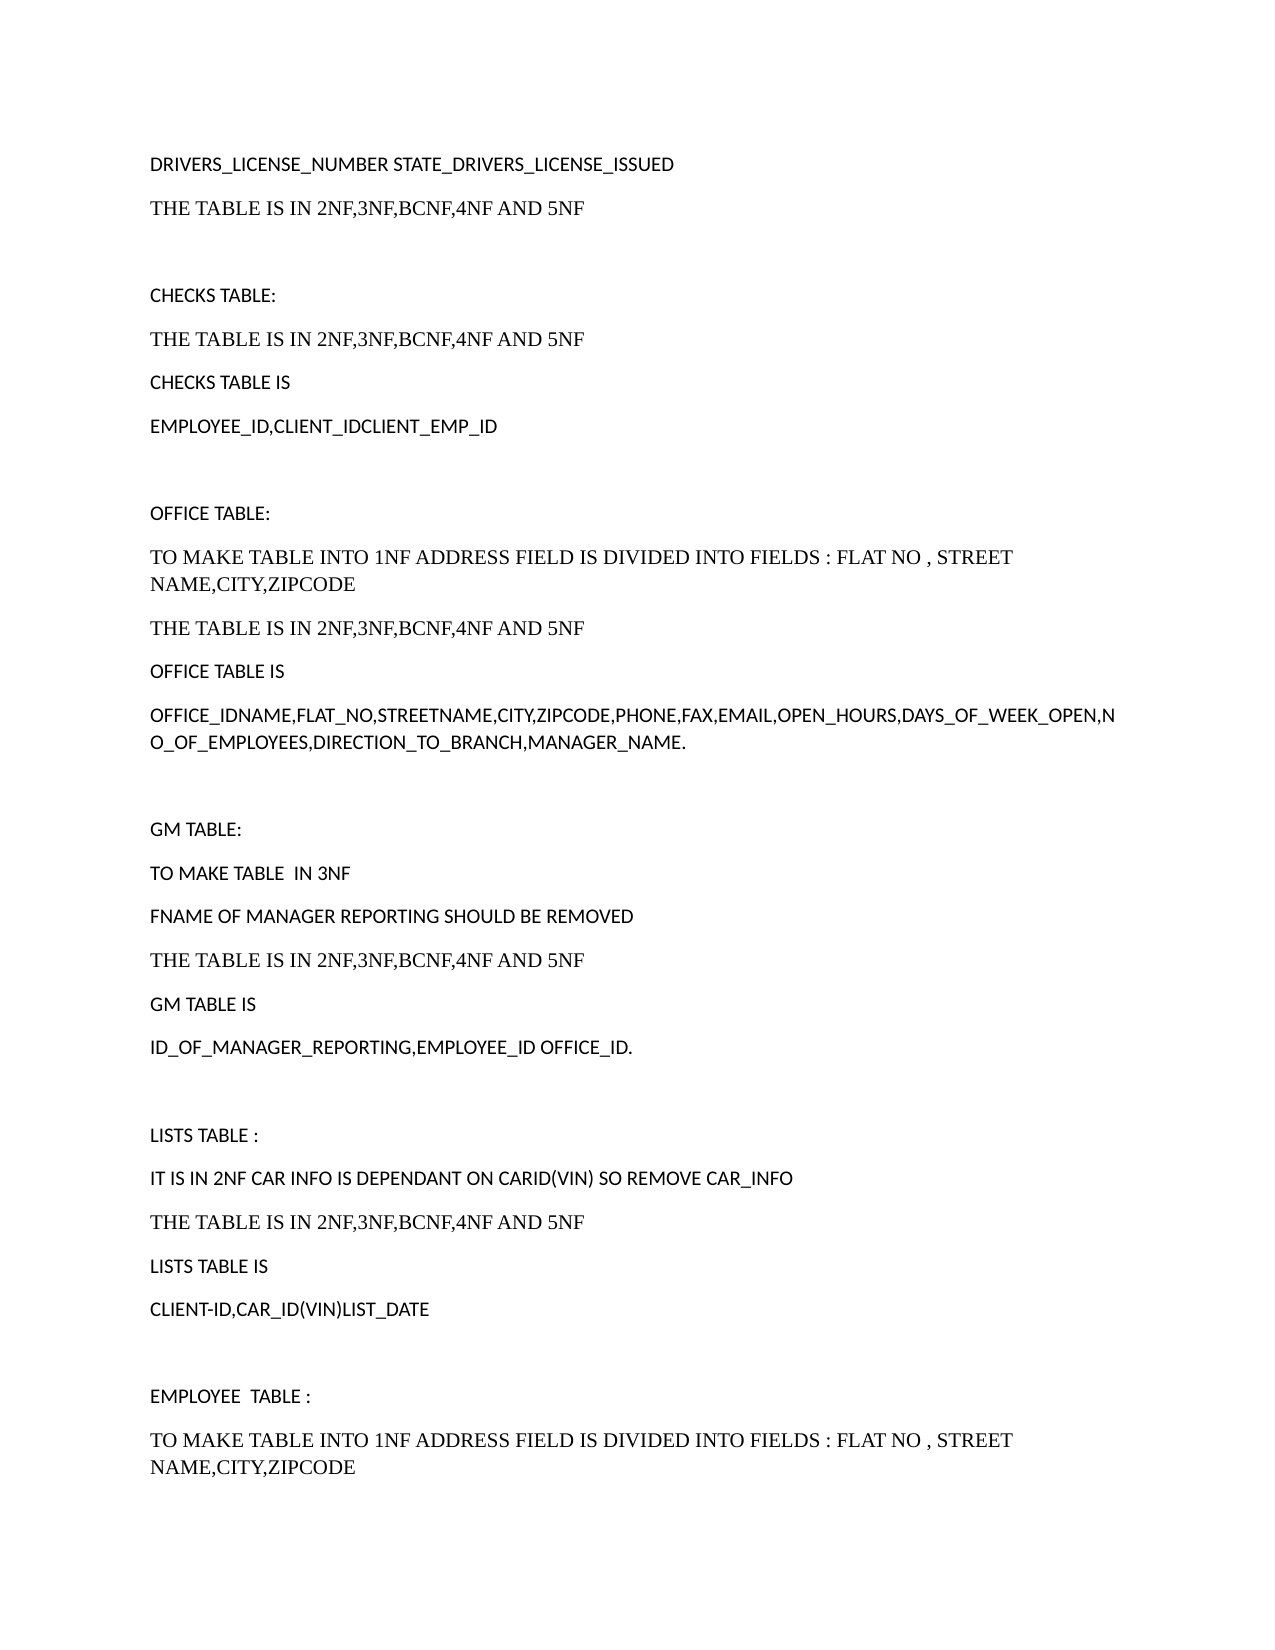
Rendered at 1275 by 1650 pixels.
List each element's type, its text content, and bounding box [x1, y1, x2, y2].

text EMPLOYEE_ID,CLIENT_IDCLIENT_EMP_ID [150, 412, 1125, 439]
text TO MAKE TABLE INTO 1NF ADDRESS FIELD IS DIVIDED INTO FIELDS : FLAT NO , STREET NAME,CITY,ZIPCODE [150, 543, 1125, 597]
text GM TABLE IS [150, 989, 1125, 1017]
text EMPLOYEE TABLE : [150, 1382, 1125, 1409]
text CHECKS TABLE IS [150, 368, 1125, 395]
text THE TABLE IS IN 2NF,3NF,BCNF,4NF AND 5NF [150, 194, 1125, 221]
text ID_OF_MANAGER_REPORTING,EMPLOYEE_ID OFFICE_ID. [150, 1033, 1125, 1060]
text IT IS IN 2NF CAR INFO IS DEPENDANT ON CARID(VIN) SO REMOVE CAR_INFO [150, 1164, 1125, 1191]
text CLIENT-ID,CAR_ID(VIN)LIST_DATE [150, 1295, 1125, 1322]
text FNAME OF MANAGER REPORTING SHOULD BE REMOVED [150, 902, 1125, 929]
text LISTS TABLE : [150, 1121, 1125, 1147]
text OFFICE TABLE: [150, 499, 1125, 526]
text THE TABLE IS IN 2NF,3NF,BCNF,4NF AND 5NF [150, 946, 1125, 973]
text DRIVERS_LICENSE_NUMBER STATE_DRIVERS_LICENSE_ISSUED [150, 150, 1125, 177]
text TO MAKE TABLE IN 3NF [150, 859, 1125, 886]
text TO MAKE TABLE INTO 1NF ADDRESS FIELD IS DIVIDED INTO FIELDS : FLAT NO , STREET NAME,CITY,ZIPCODE [150, 1426, 1125, 1480]
text GM TABLE: [150, 815, 1125, 842]
text THE TABLE IS IN 2NF,3NF,BCNF,4NF AND 5NF [150, 613, 1125, 640]
text LISTS TABLE IS [150, 1251, 1125, 1278]
text OFFICE_IDNAME,FLAT_NO,STREETNAME,CITY,ZIPCODE,PHONE,FAX,EMAIL,OPEN_HOURS,DAYS_OF_WEEK_OPEN,NO_OF_EMPLOYEES,DIRECTION_TO_BRANCH,MANAGER_NAME. [150, 701, 1125, 755]
text THE TABLE IS IN 2NF,3NF,BCNF,4NF AND 5NF [150, 1208, 1125, 1235]
text OFFICE TABLE IS [150, 657, 1125, 684]
text THE TABLE IS IN 2NF,3NF,BCNF,4NF AND 5NF [150, 324, 1125, 352]
text CHECKS TABLE: [150, 281, 1125, 308]
